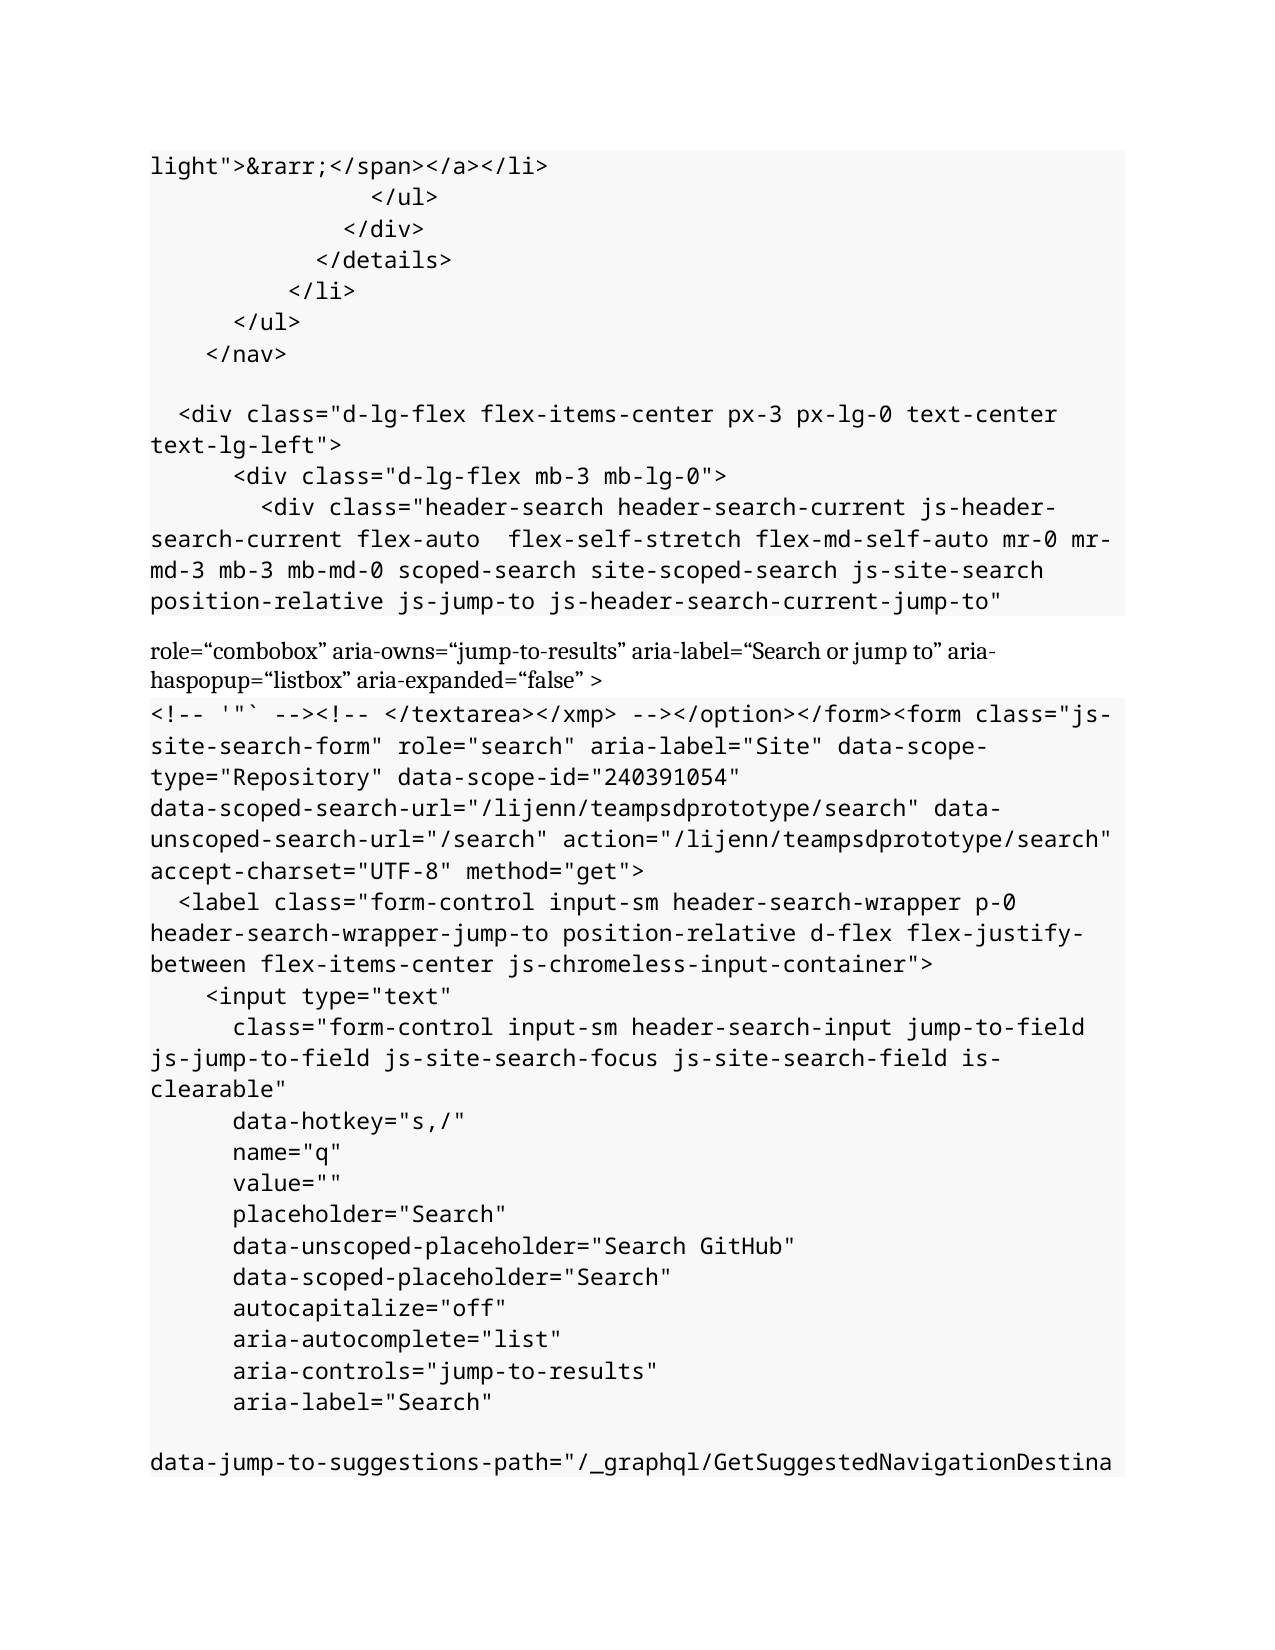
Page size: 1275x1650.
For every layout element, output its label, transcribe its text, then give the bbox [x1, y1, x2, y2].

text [150, 698, 1125, 1477]
text role=“combobox” aria-owns=“jump-to-results” aria-label=“Search or jump to” aria-haspopup=“listbox” aria-expanded=“false” > [150, 637, 1125, 694]
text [150, 150, 1125, 616]
